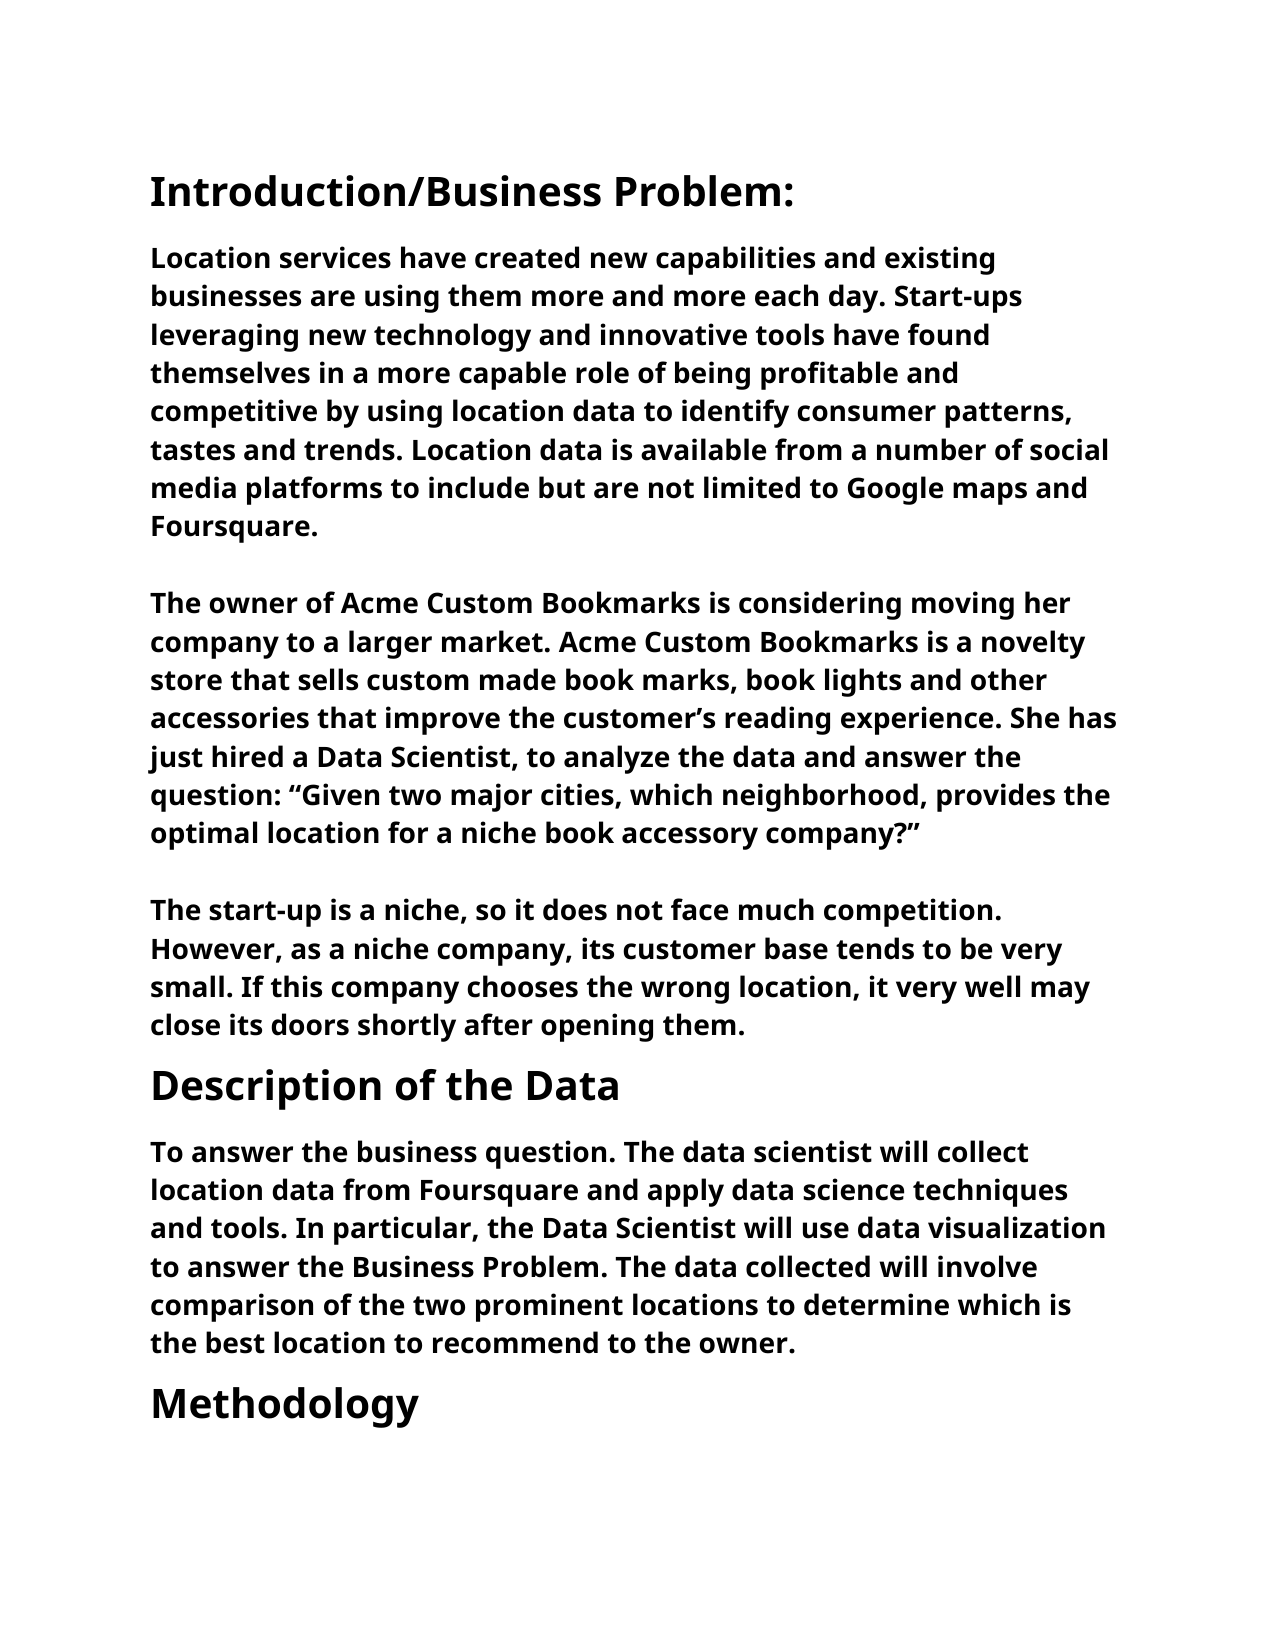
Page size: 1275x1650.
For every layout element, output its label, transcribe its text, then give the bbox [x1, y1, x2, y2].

text Introduction/Business Problem: [150, 163, 1125, 219]
text The owner of Acme Custom Bookmarks is considering moving her company to a larger market. Acme Custom Bookmarks is a novelty store that sells custom made book marks, book lights and other accessories that improve the customer’s reading experience. She has just hired a Data Scientist, to analyze the data and answer the question: “Given two major cities, which neighborhood, provides the optimal location for a niche book accessory company?” [150, 583, 1125, 852]
text Description of the Data [150, 1057, 1125, 1113]
text Methodology [150, 1376, 1125, 1431]
text Location services have created new capabilities and existing businesses are using them more and more each day. Start-ups leveraging new technology and innovative tools have found themselves in a more capable role of being profitable and competitive by using location data to identify consumer patterns, tastes and trends. Location data is available from a number of social media platforms to include but are not limited to Google maps and Foursquare. [150, 238, 1125, 545]
text To answer the business question. The data scientist will collect location data from Foursquare and apply data science techniques and tools. In particular, the Data Scientist will use data visualization to answer the Business Problem. The data collected will involve comparison of the two prominent locations to determine which is the best location to recommend to the owner. [150, 1132, 1125, 1362]
text The start-up is a niche, so it does not face much competition. However, as a niche company, its customer base tends to be very small. If this company chooses the wrong location, it very well may close its doors shortly after opening them. [150, 891, 1125, 1044]
